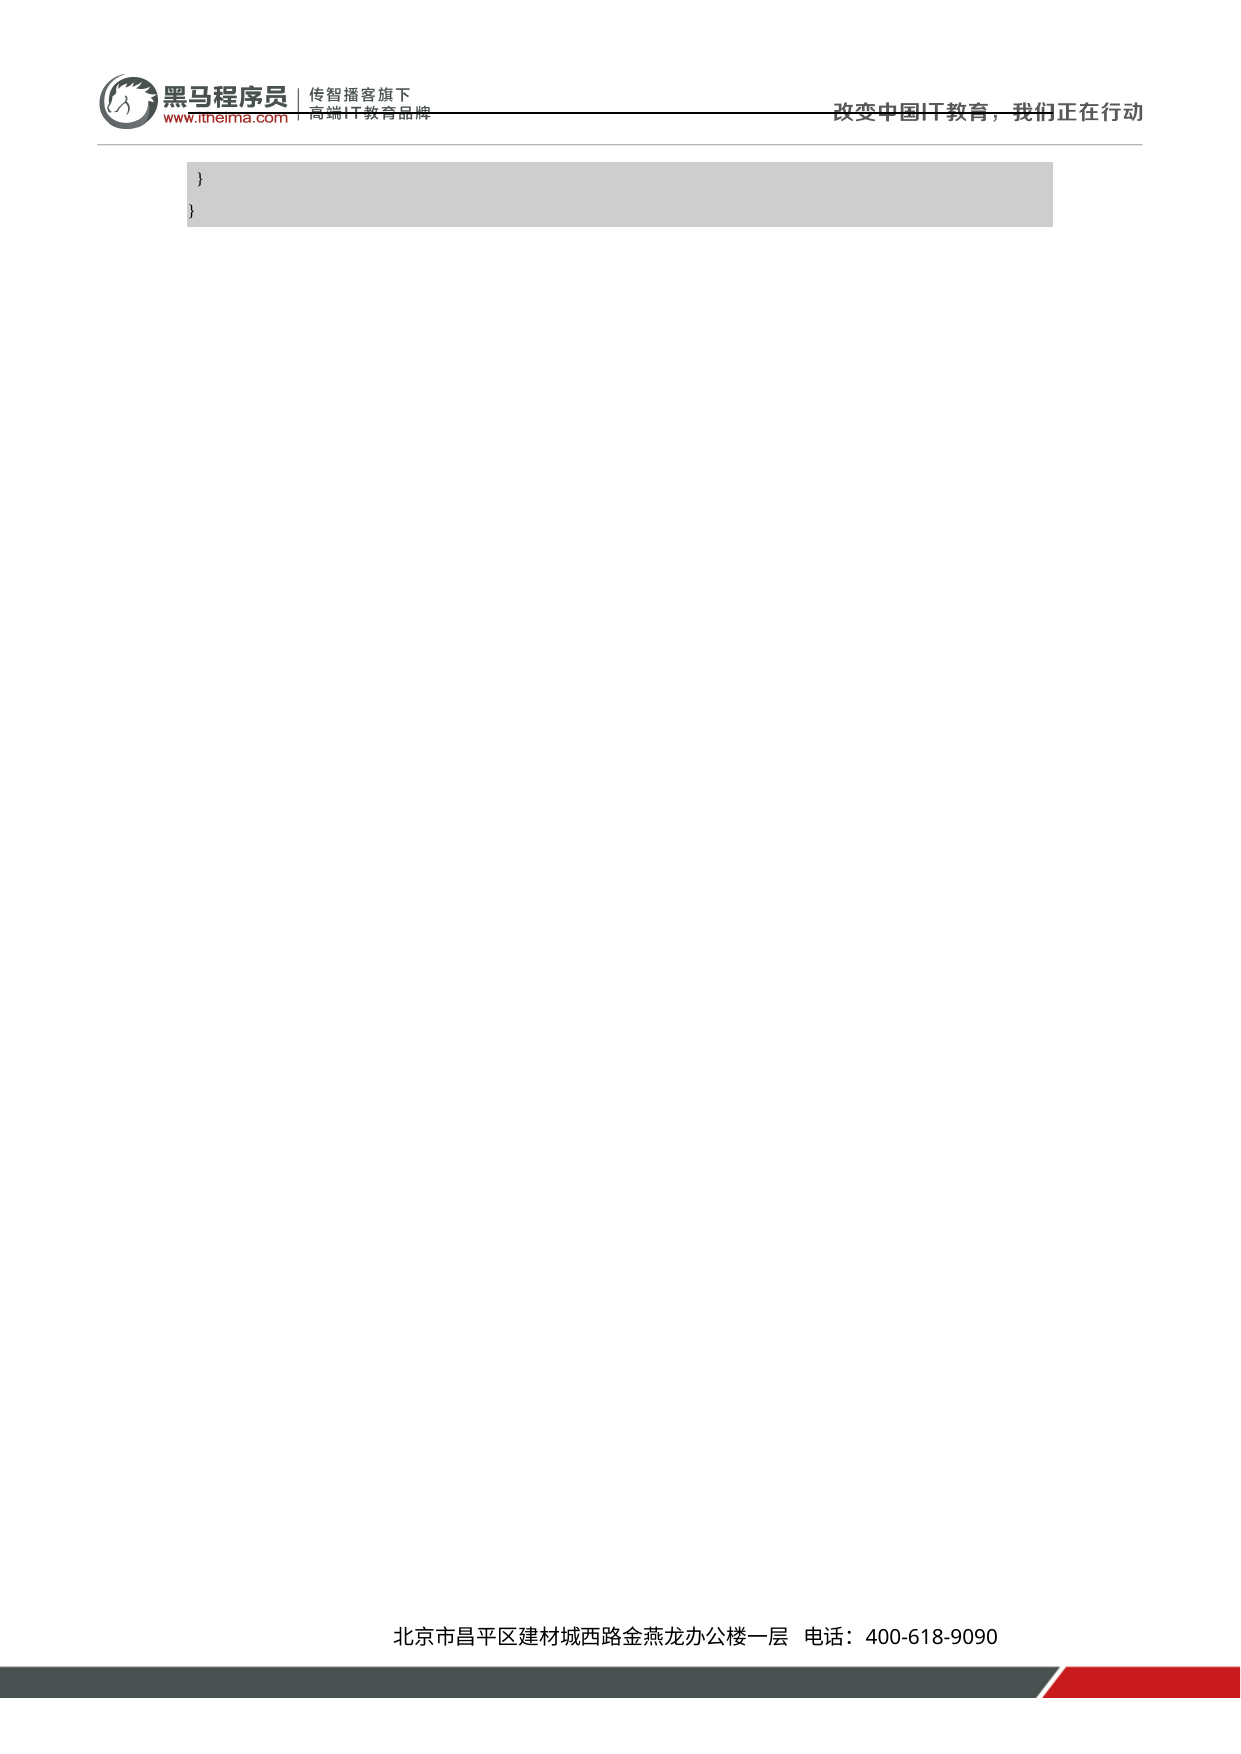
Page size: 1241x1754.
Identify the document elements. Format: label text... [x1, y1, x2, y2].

text } [187, 162, 1053, 194]
text } [187, 194, 1053, 227]
picture [0, 1607, 1241, 1698]
picture [0, 3, 1241, 153]
